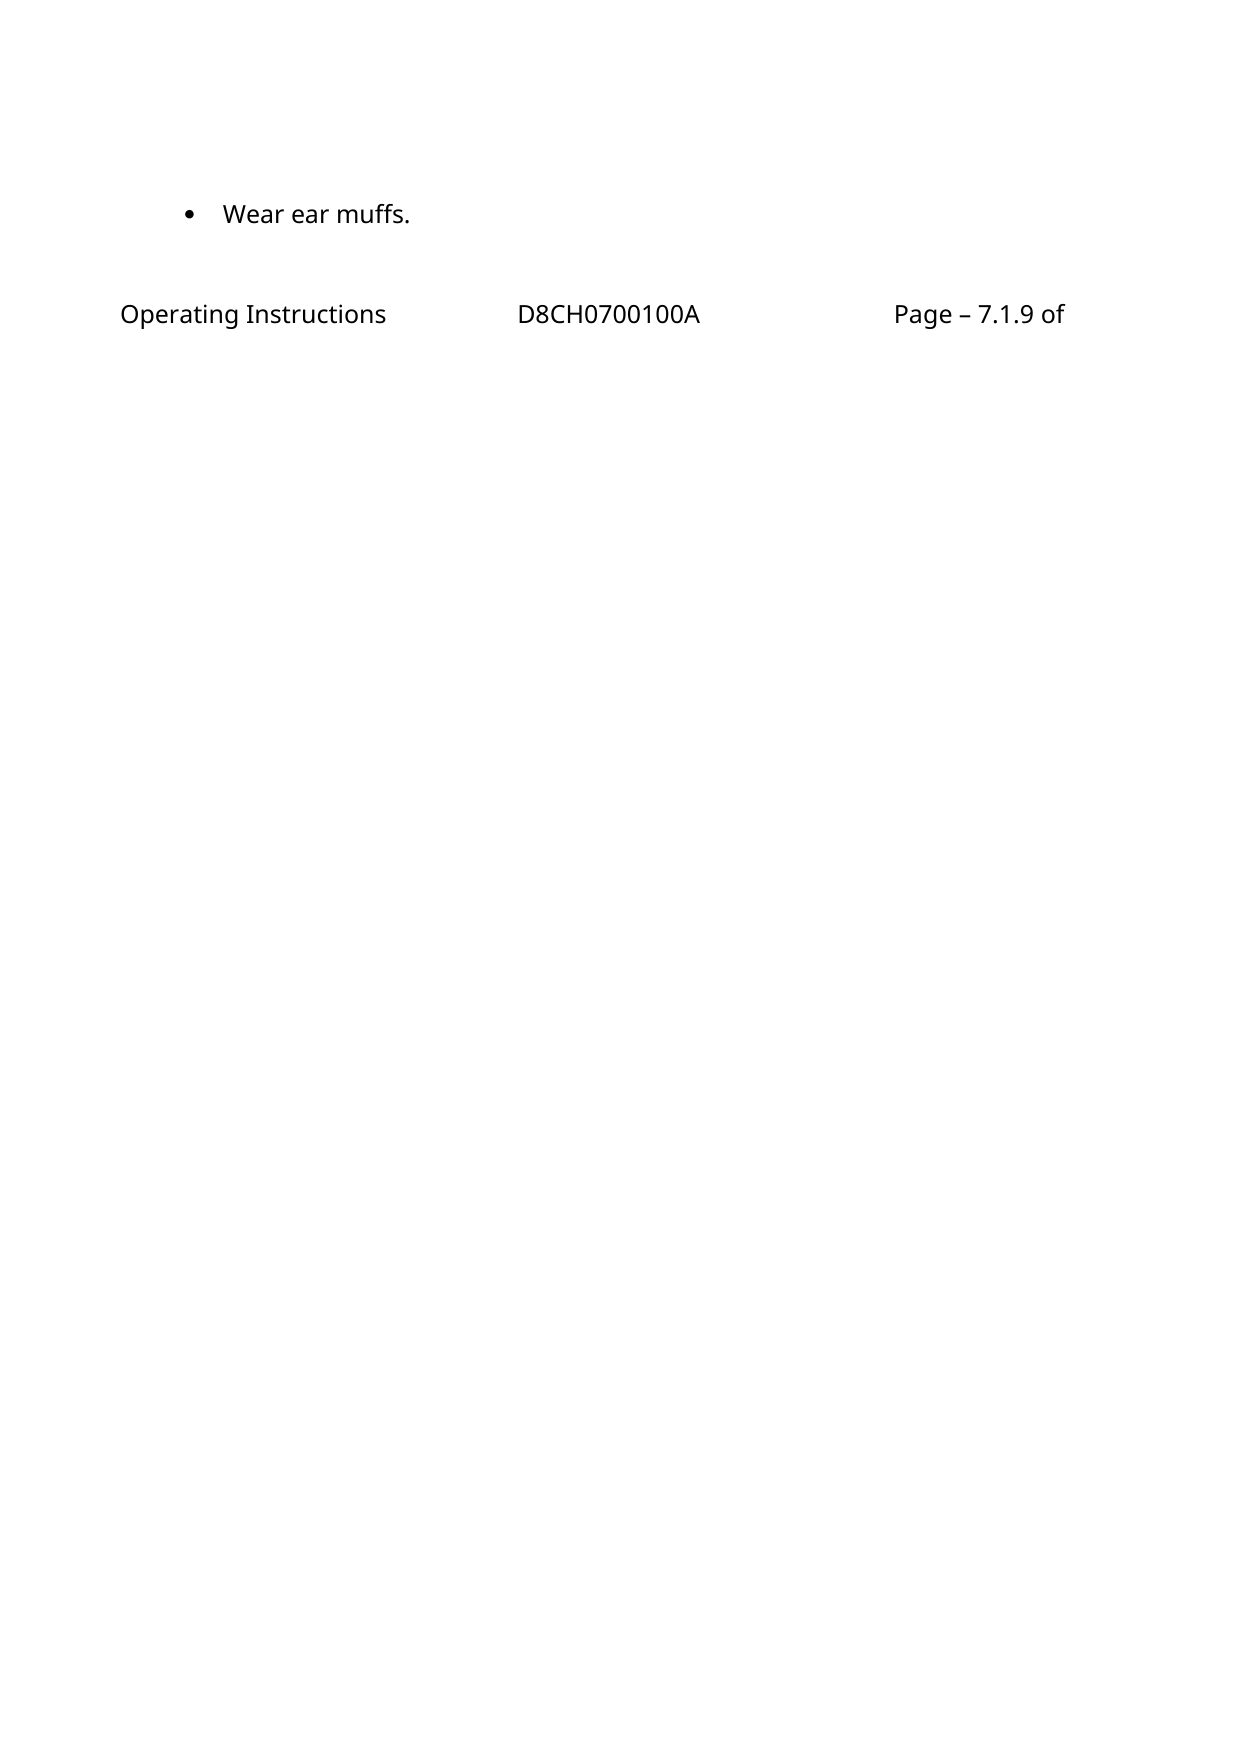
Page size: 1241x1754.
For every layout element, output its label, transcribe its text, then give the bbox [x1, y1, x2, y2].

list Wear ear muffs. [185, 197, 1105, 231]
